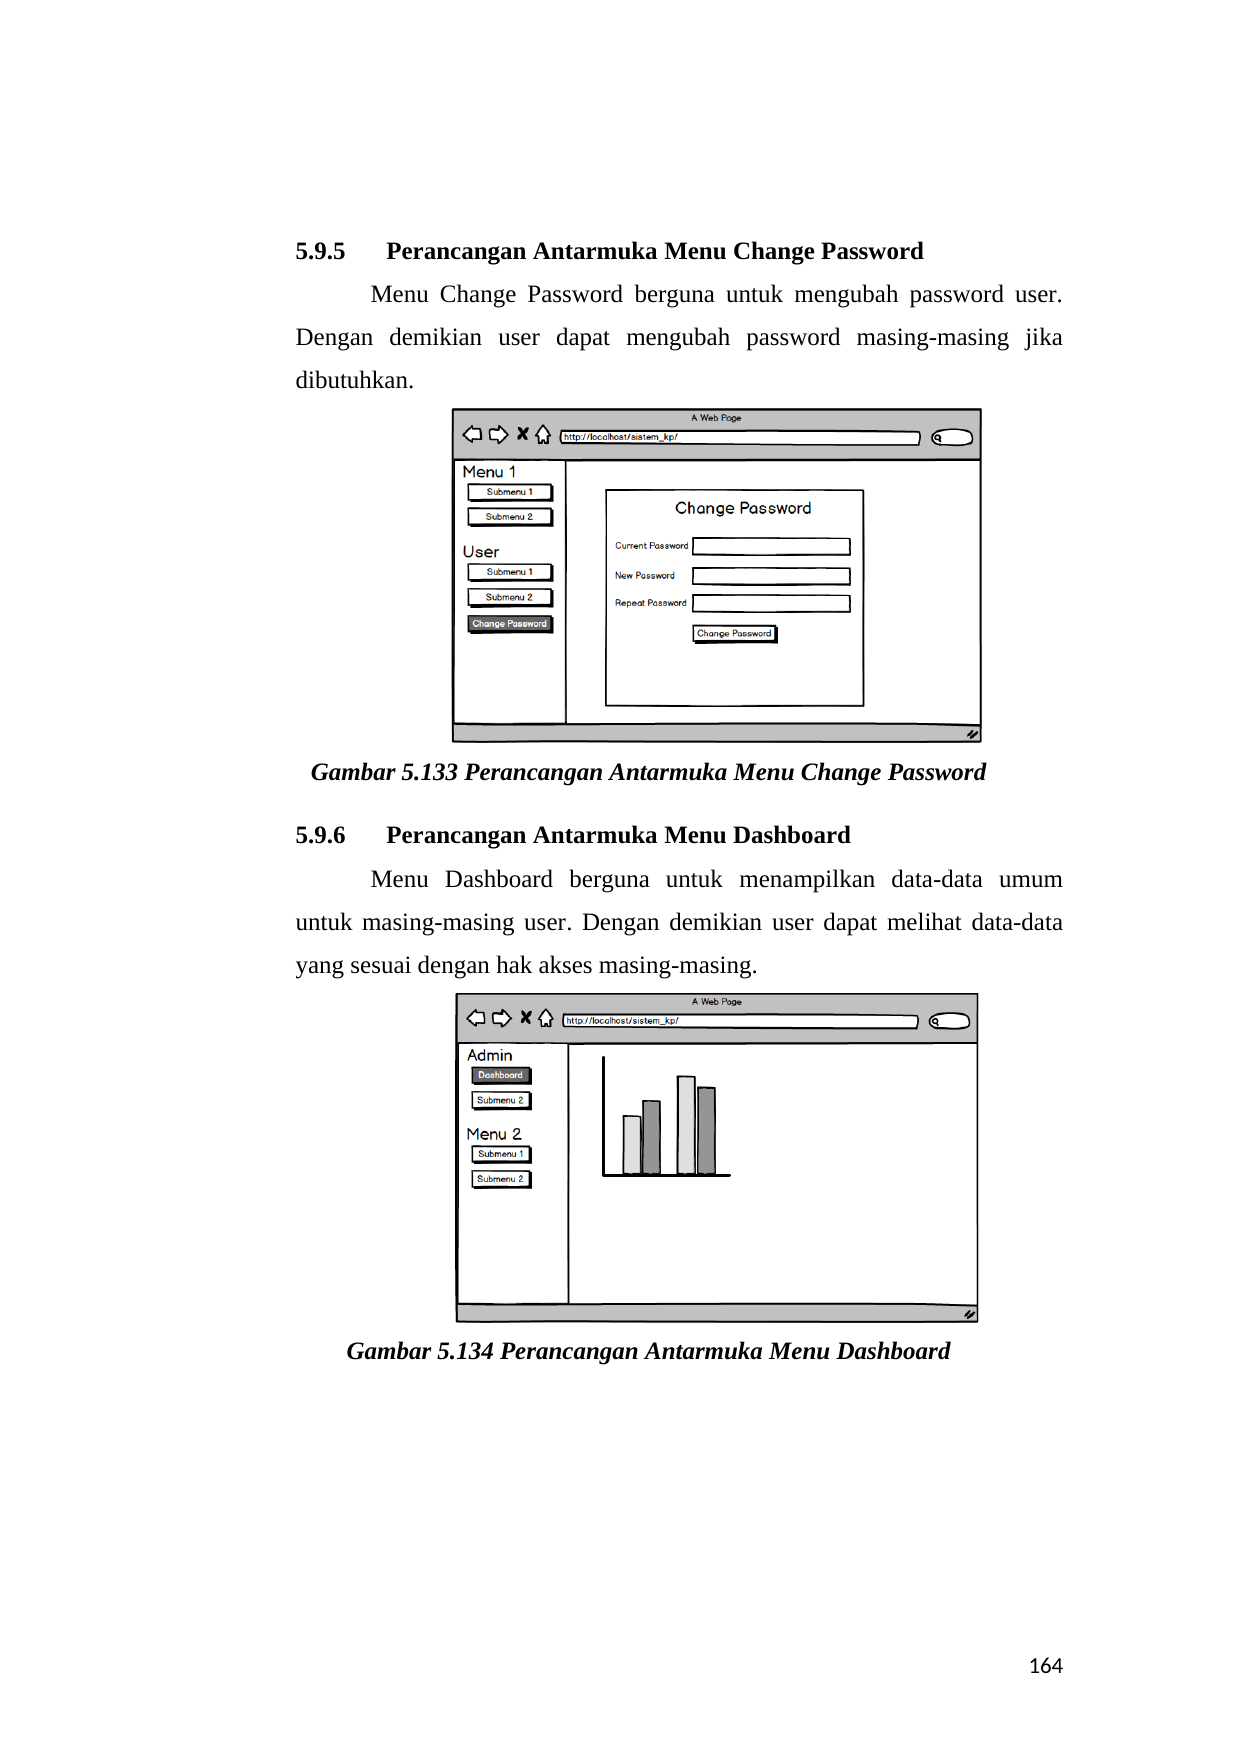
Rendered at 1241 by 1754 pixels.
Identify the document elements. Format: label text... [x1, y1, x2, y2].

text Gambar 5.133 Perancangan Antarmuka Menu Change Password [236, 757, 1063, 785]
text Gambar 5.134 Perancangan Antarmuka Menu Dashboard [236, 1336, 1063, 1365]
picture [455, 993, 979, 1323]
subtitle Perancangan Antarmuka Menu Dashboard [295, 821, 1063, 849]
text Menu Dashboard berguna untuk menampilkan data-data umum untuk masing-masing user. Dengan demikian user dapat melihat data-data yang sesuai dengan hak akses masing-masing. [295, 864, 1063, 979]
picture [451, 408, 982, 743]
subtitle Perancangan Antarmuka Menu Change Password [295, 236, 1063, 265]
text Menu Change Password berguna untuk mengubah password user. Dengan demikian user dapat mengubah password masing-masing jika dibutuhkan. [295, 279, 1063, 394]
